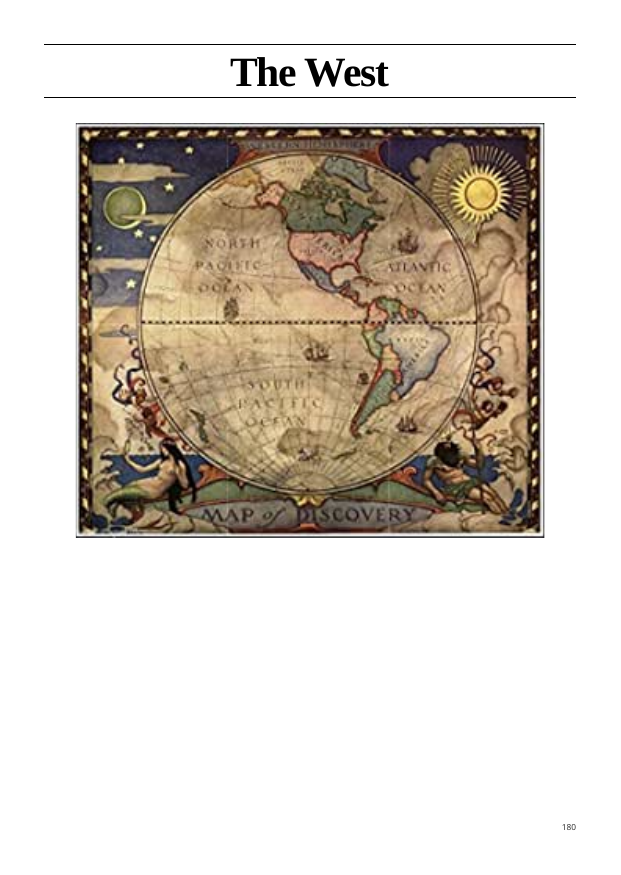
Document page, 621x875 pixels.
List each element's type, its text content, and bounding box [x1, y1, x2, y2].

picture [75, 123, 545, 538]
subtitle The West [44, 45, 576, 97]
